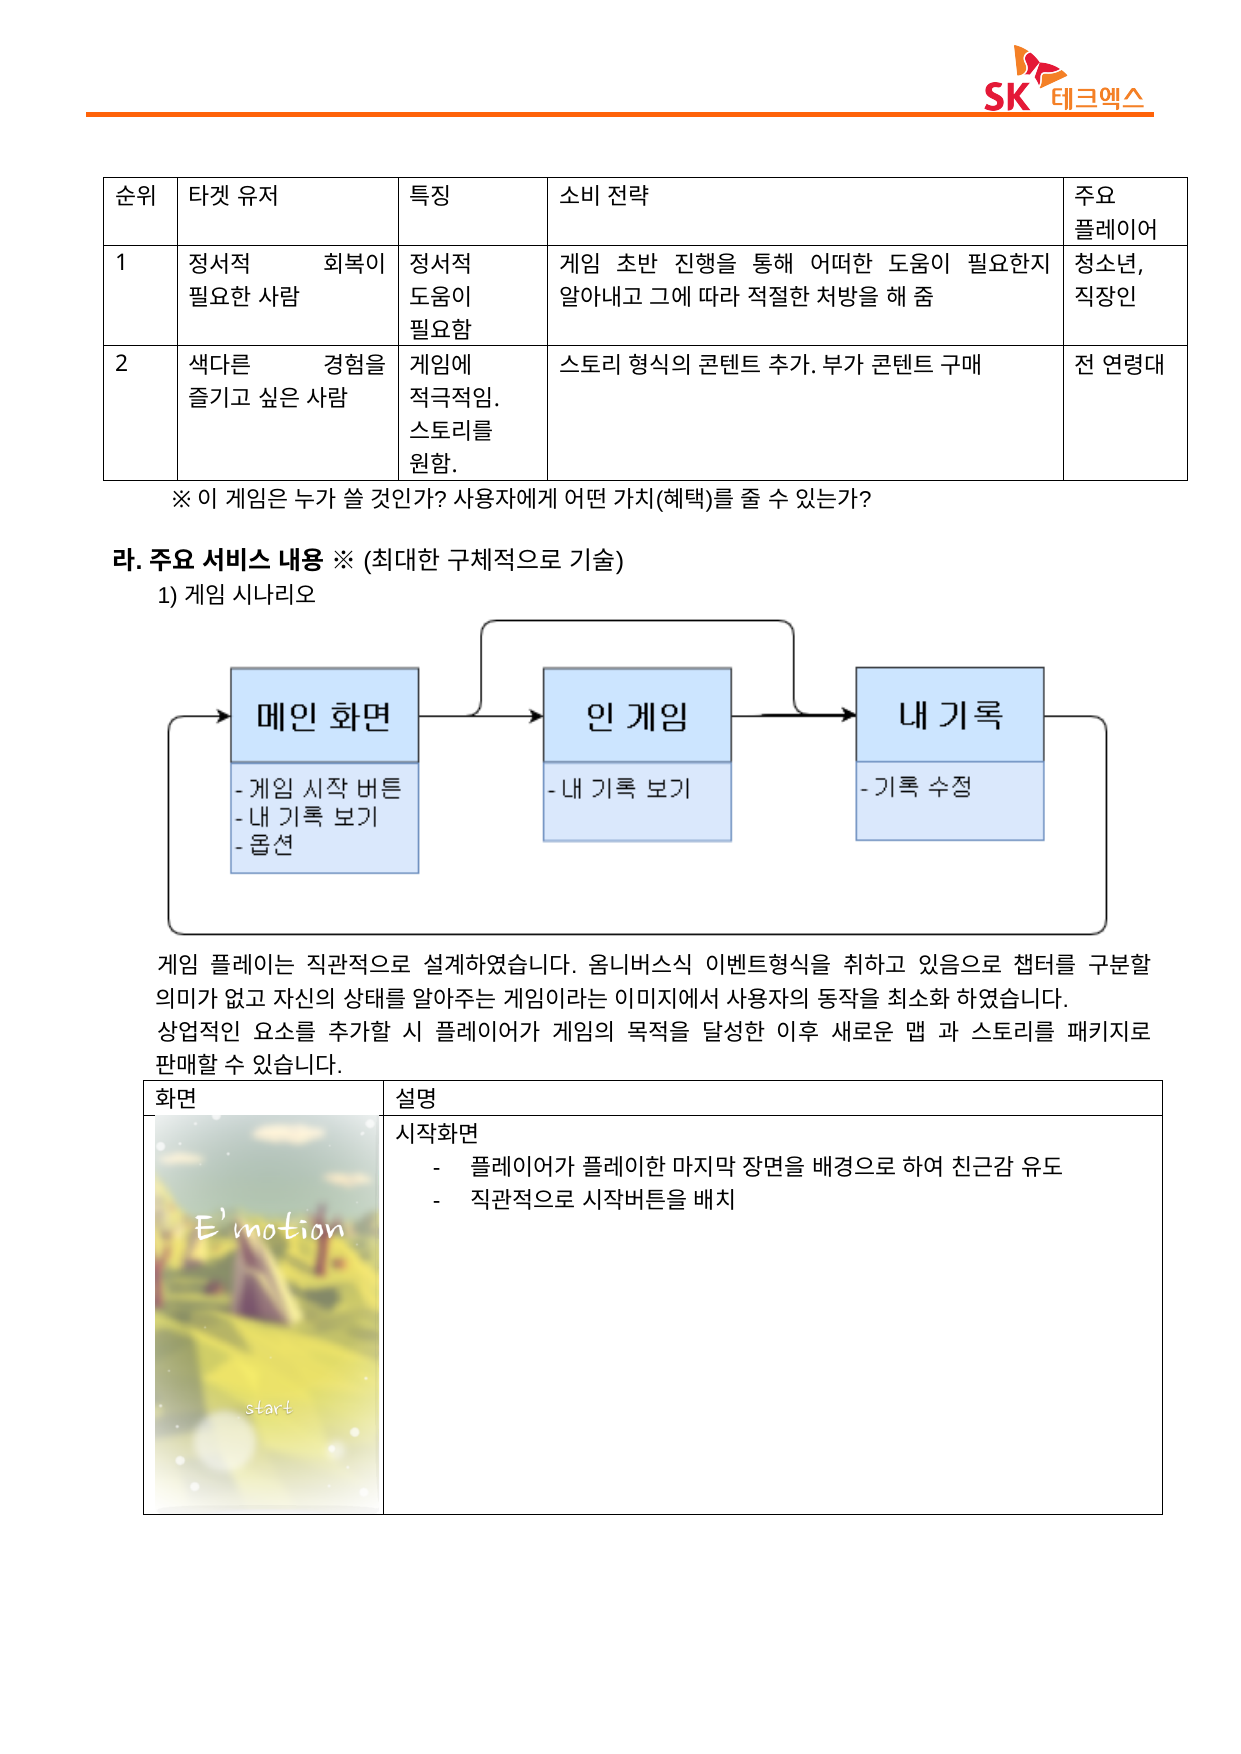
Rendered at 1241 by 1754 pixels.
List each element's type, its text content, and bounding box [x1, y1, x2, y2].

table_cell 스토리 형식의 콘텐트 추가. 부가 콘텐트 구매 [548, 346, 1063, 479]
table_cell 시작화면 플레이어가 플레이한 마지막 장면을 배경으로 하여 친근감 유도 직관적으로 시작버튼을 배치 [384, 1116, 1162, 1514]
table_header 화면 [144, 1081, 383, 1114]
table_cell 게임에 적극적임. 스토리를 원함. [399, 346, 547, 479]
picture [984, 45, 1144, 111]
table_header 주요 플레이어 [1064, 178, 1187, 245]
table_cell 정서적 회복이 필요한 사람 [178, 246, 398, 345]
picture [157, 609, 1120, 948]
table_cell 1 [104, 246, 177, 345]
text 게임 플레이는 직관적으로 설계하였습니다. 옴니버스식 이벤트형식을 취하고 있음으로 챕터를 구분할 의미가 없고 자신의 상태를 알아주는 게임이라는 이미지에서 사용자의 동작을 최소화 하였습니다. [155, 947, 1152, 1014]
table_header 소비 전략 [548, 178, 1063, 245]
text 라. 주요 서비스 내용 ※ (최대한 구체적으로 기술) [89, 540, 1152, 577]
table_cell [144, 1116, 155, 1514]
picture [155, 1115, 380, 1514]
table_header 특징 [399, 178, 547, 245]
table_cell 청소년, 직장인 [1064, 246, 1187, 345]
text ※ 이 게임은 누가 쓸 것인가? 사용자에게 어떤 가치(혜택)를 줄 수 있는가? [89, 481, 1152, 514]
table_cell 전 연령대 [1064, 346, 1187, 479]
text 1) 게임 시나리오 [155, 577, 1152, 610]
table_cell 게임 초반 진행을 통해 어떠한 도움이 필요한지 알아내고 그에 따라 적절한 처방을 해 줌 [548, 246, 1063, 345]
table_cell 색다른 경험을 즐기고 싶은 사람 [178, 346, 398, 479]
table_header 타겟 유저 [178, 178, 398, 245]
table_header 설명 [384, 1081, 1162, 1114]
table_cell 2 [104, 346, 177, 479]
table_header 순위 [104, 178, 177, 245]
text 상업적인 요소를 추가할 시 플레이어가 게임의 목적을 달성한 이후 새로운 맵 과 스토리를 패키지로 판매할 수 있습니다. [155, 1014, 1152, 1080]
table_cell 정서적 도움이 필요함 [399, 246, 547, 345]
